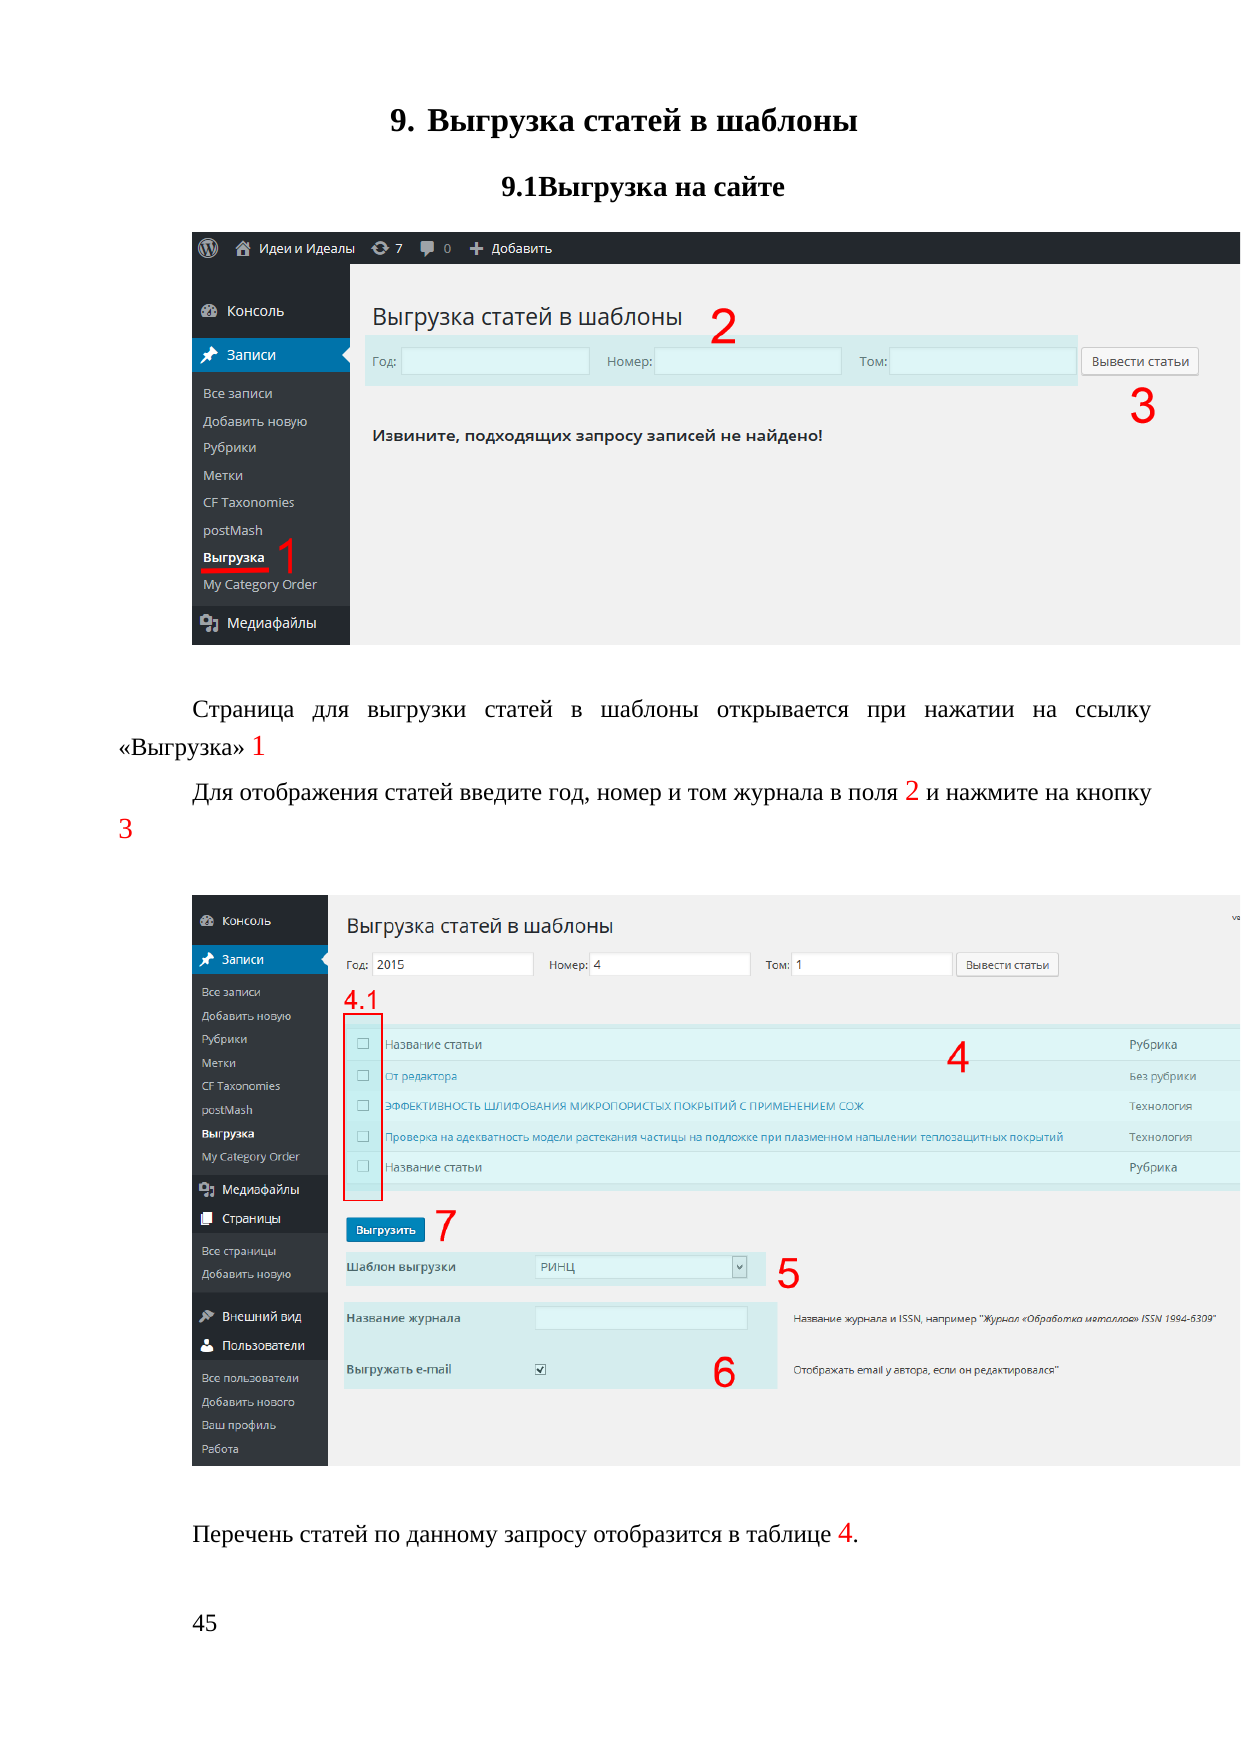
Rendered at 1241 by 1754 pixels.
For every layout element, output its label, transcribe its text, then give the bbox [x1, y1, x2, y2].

picture [192, 232, 1241, 645]
picture [204, 347, 217, 360]
picture [203, 953, 213, 963]
text Выгрузка на сайте [134, 169, 1152, 202]
text Страница для выгрузки статей в шаблоны открывается при нажатии на ссылку «Выгрузка» 1 [118, 694, 1152, 762]
picture [192, 895, 1241, 1466]
text Для отображения статей введите год, номер и том журнала в поля 2 и нажмите на кнопку 3 [118, 773, 1152, 845]
text Перечень статей по данному запросу отобразится в таблице 4. [118, 1515, 1152, 1549]
text Выгрузка статей в шаблоны [96, 100, 1152, 138]
